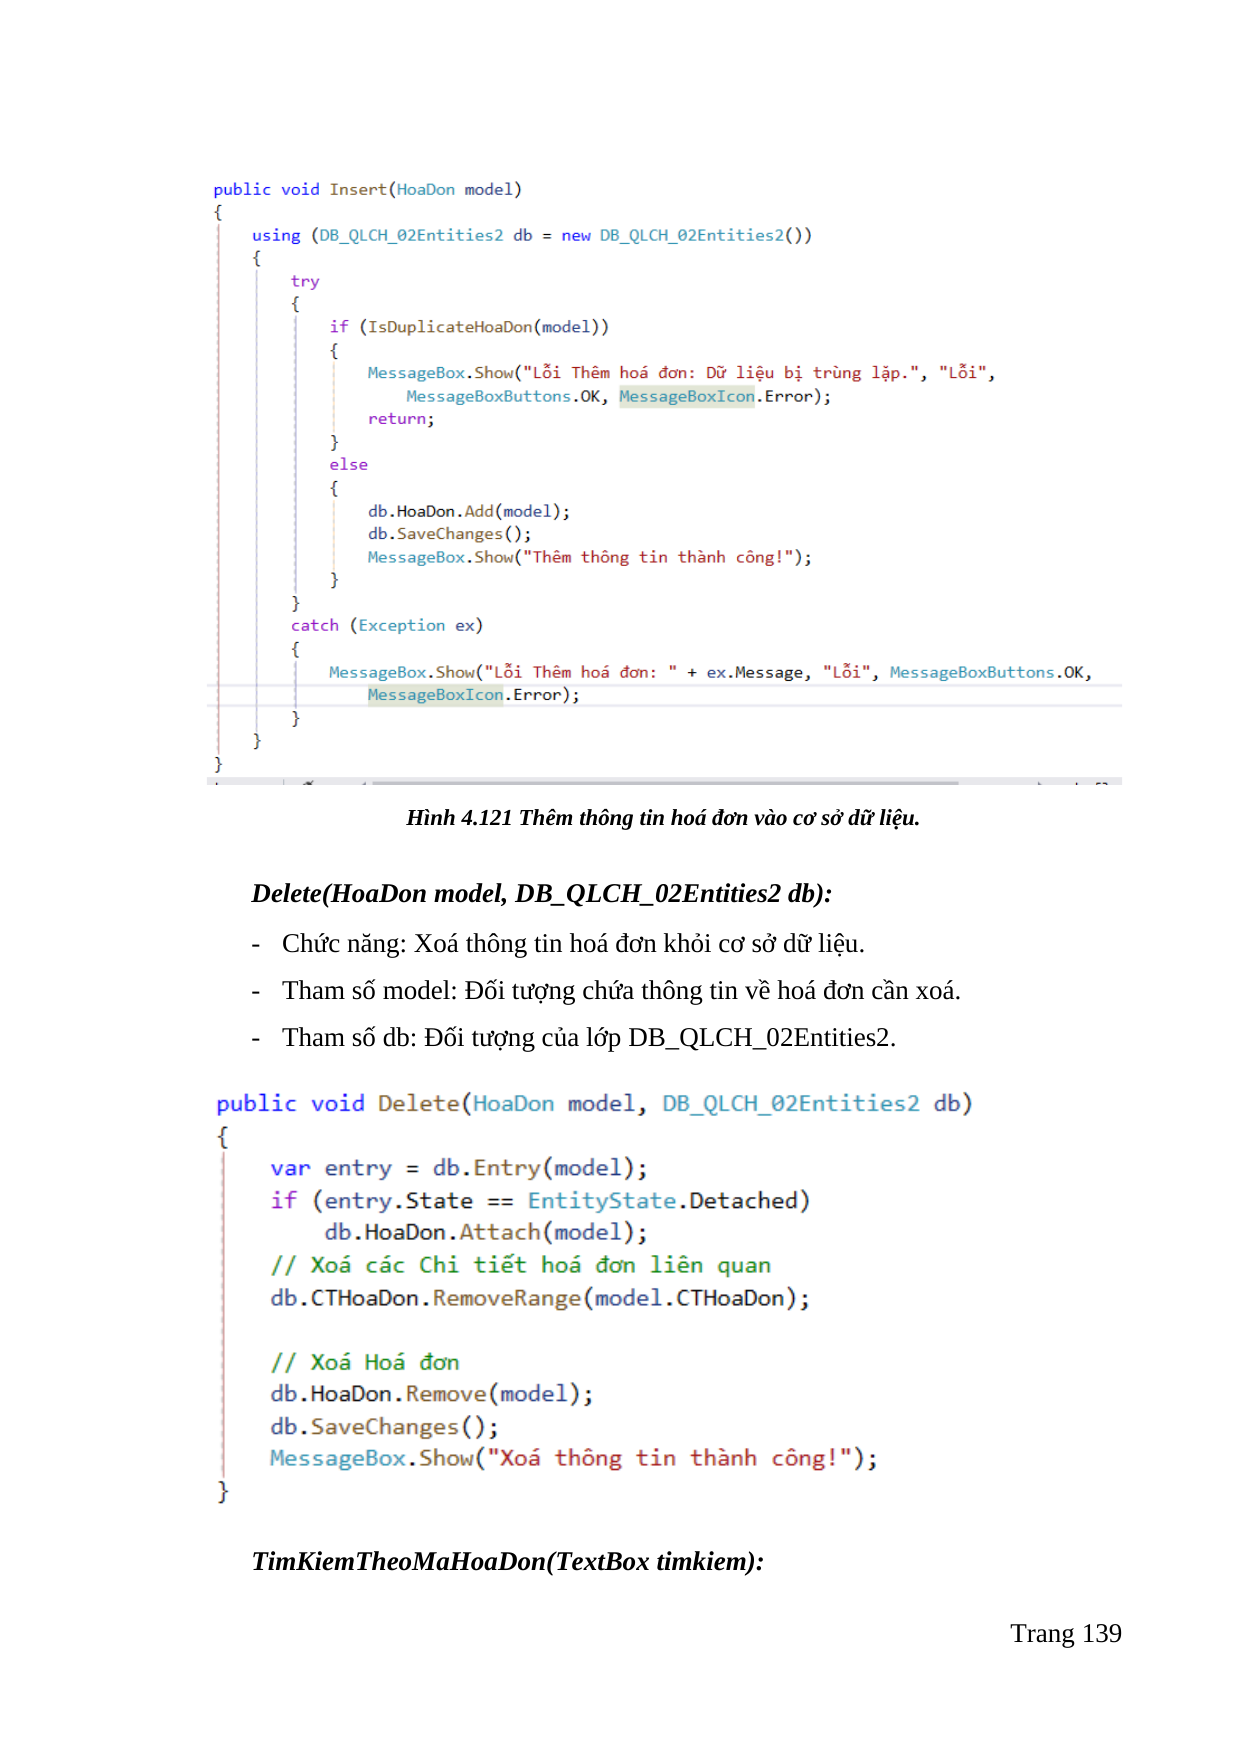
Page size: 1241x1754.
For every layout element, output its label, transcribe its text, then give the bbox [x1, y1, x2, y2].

list Tham số model: Đối tượng chứa thông tin về hoá đơn cần xoá. [207, 974, 1122, 1005]
list Chức năng: Xoá thông tin hoá đơn khỏi cơ sở dữ liệu. [207, 927, 1122, 958]
list Tham số db: Đối tượng của lớp DB_QLCH_02Entities2. [207, 1021, 1122, 1052]
picture [206, 177, 1123, 785]
picture [206, 1083, 1009, 1527]
text Delete(HoaDon model, DB_QLCH_02Entities2 db): [207, 877, 1122, 908]
text TimKiemTheoMaHoaDon(TextBox timkiem): [207, 1545, 1122, 1576]
